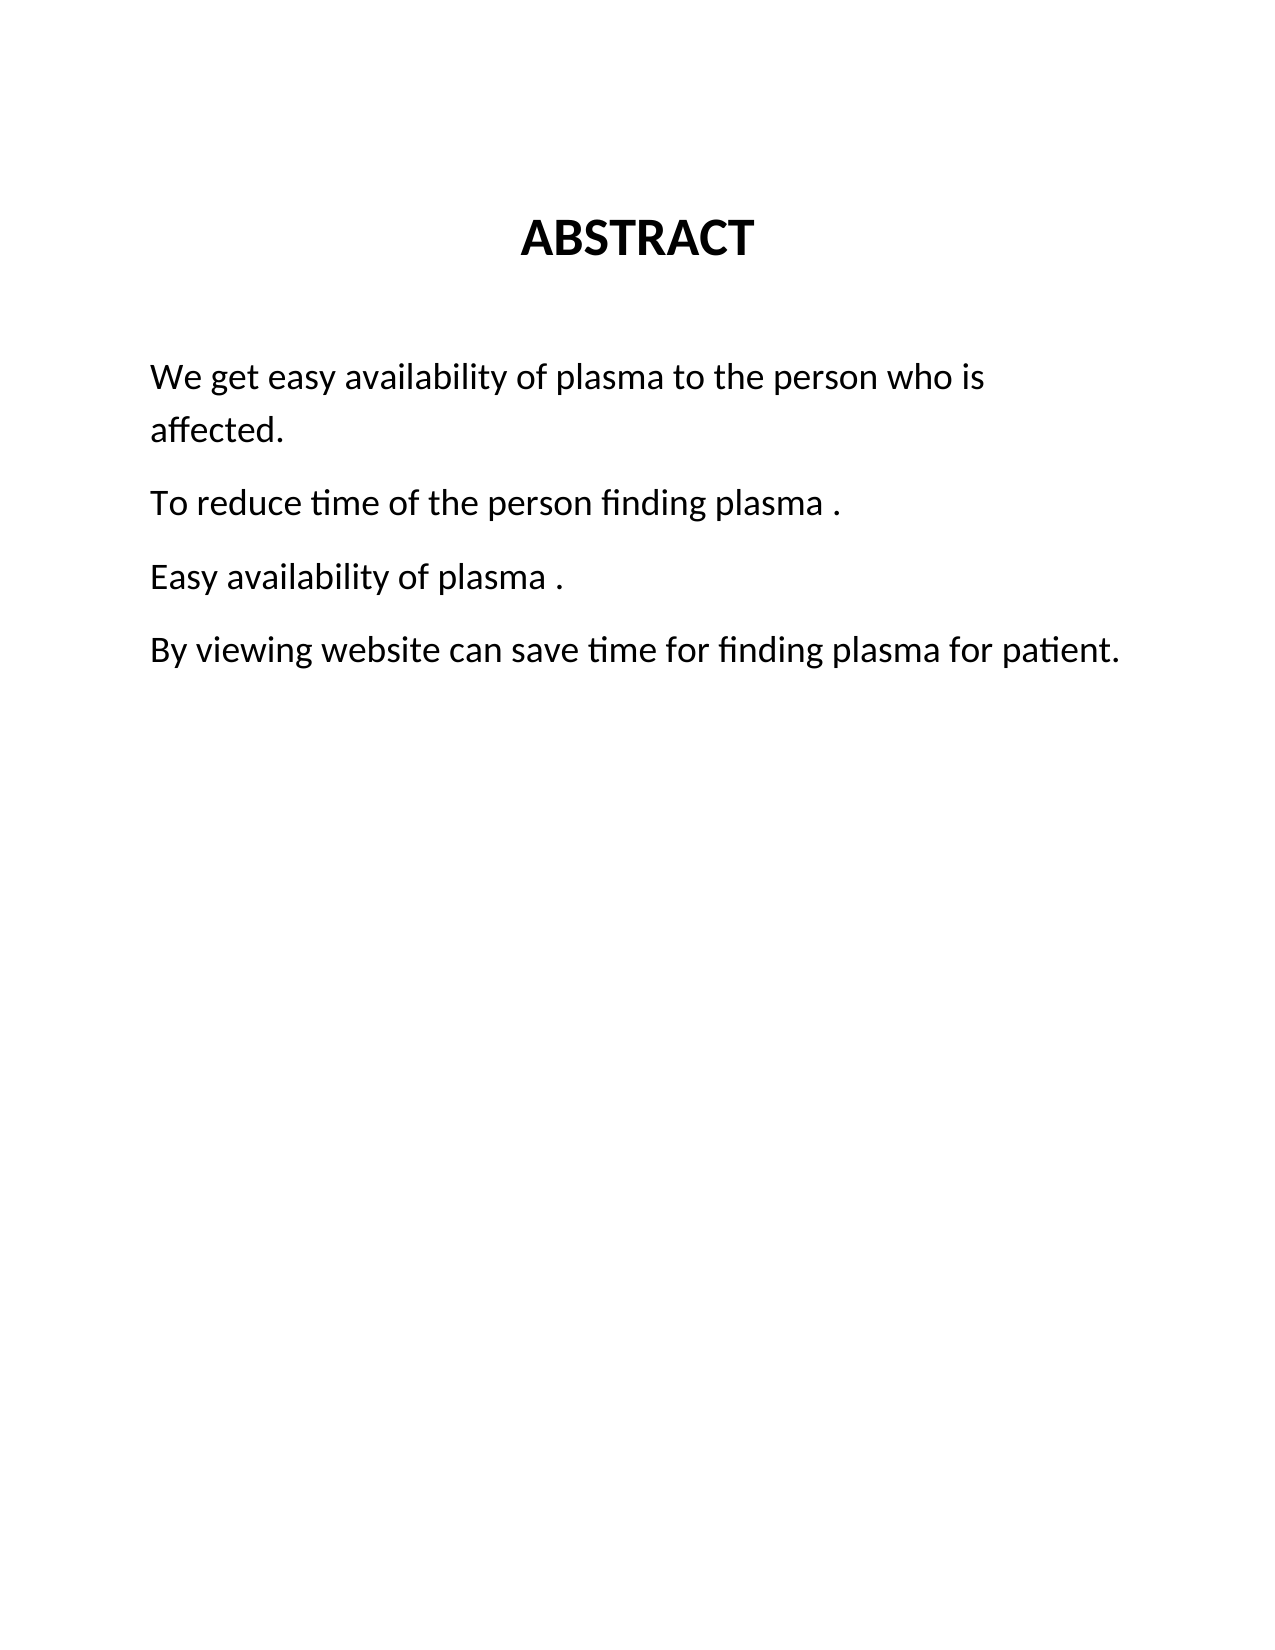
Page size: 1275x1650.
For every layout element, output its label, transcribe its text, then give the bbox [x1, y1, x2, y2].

text We get easy availability of plasma to the person who is affected. [150, 353, 1125, 451]
text By viewing website can save time for finding plasma for patient. [150, 626, 1125, 672]
text ABSTRACT [150, 203, 1125, 269]
text Easy availability of plasma . [150, 553, 1125, 598]
text To reduce time of the person finding plasma . [150, 479, 1125, 525]
